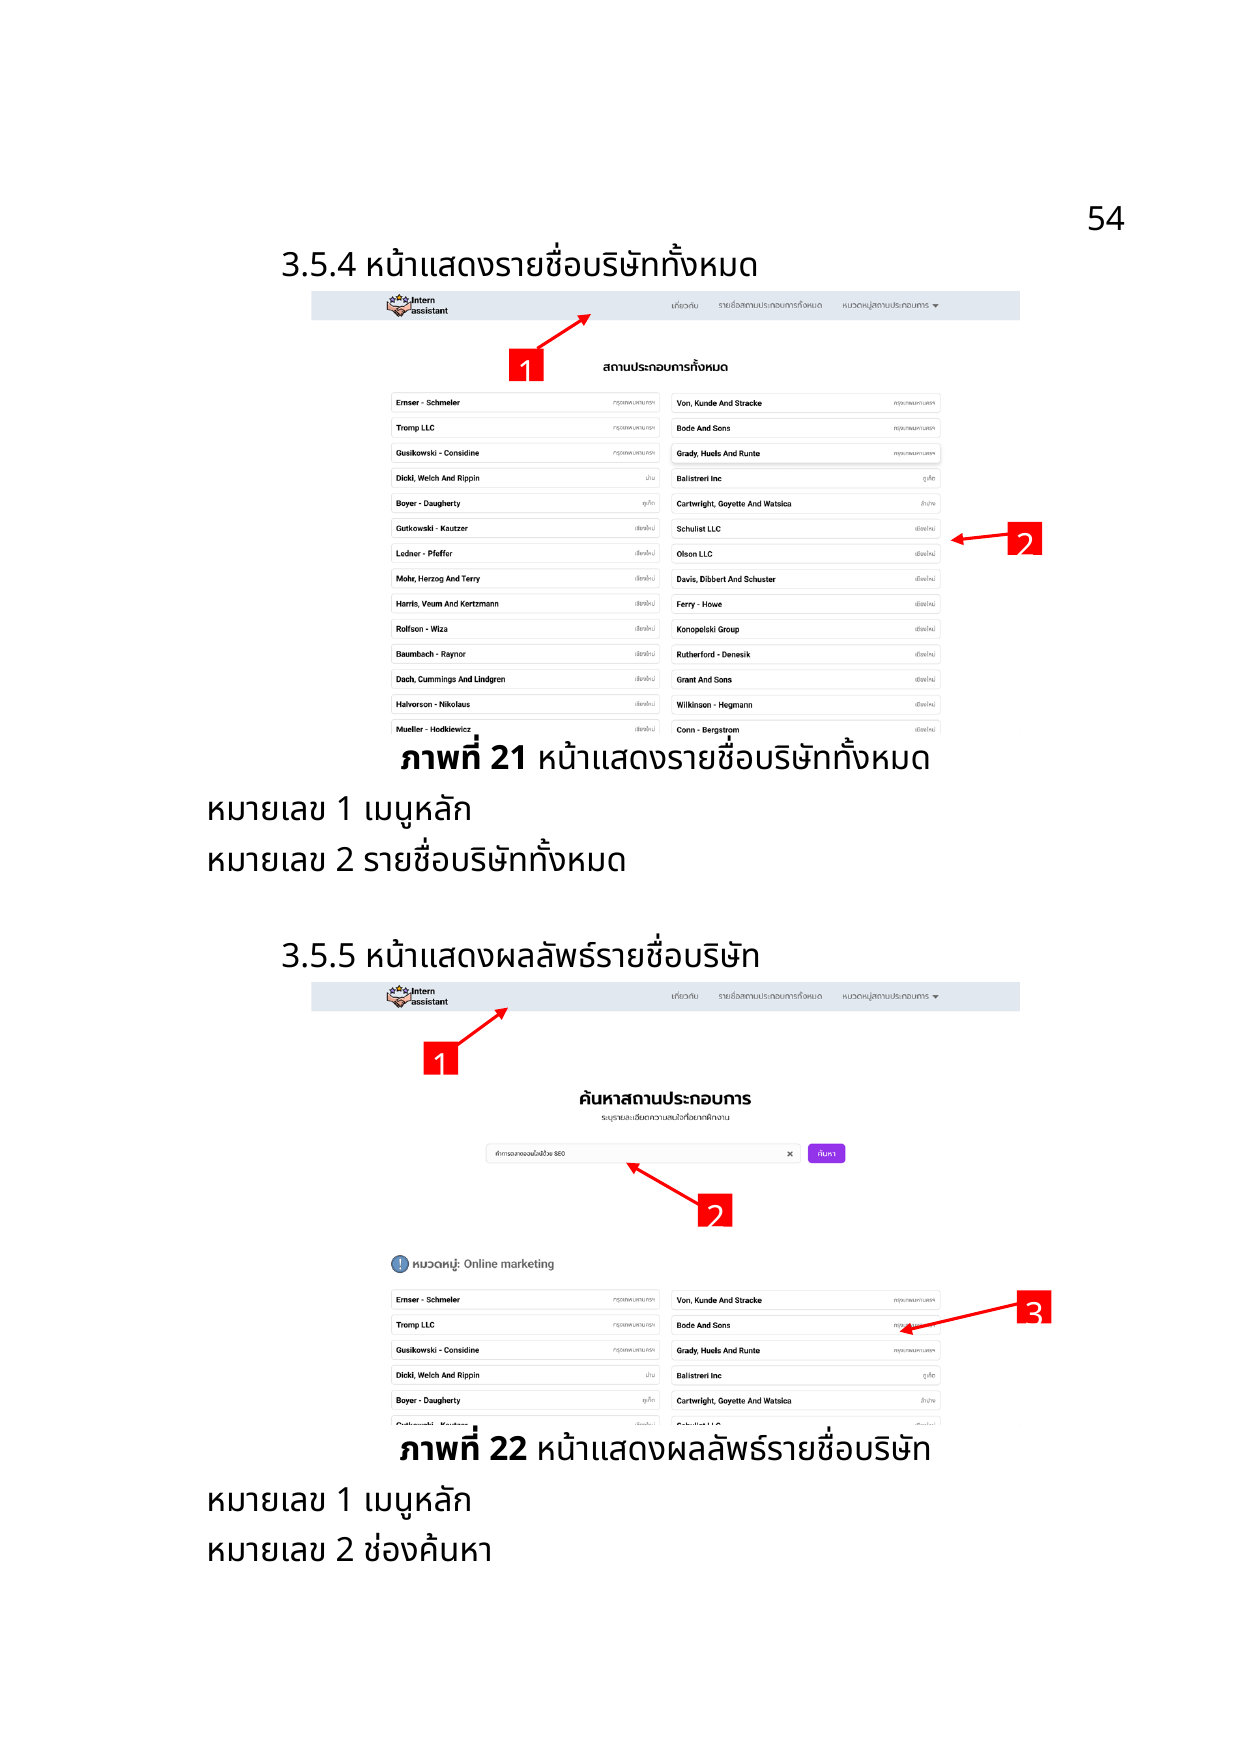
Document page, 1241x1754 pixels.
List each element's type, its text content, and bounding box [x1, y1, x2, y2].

picture [311, 982, 1020, 1425]
text หมายเลข 1 เมนูหลัก [206, 785, 1125, 835]
text ภาพที่ 21 หน้าแสดงรายชื่อบริษัททั้งหมด [206, 734, 1125, 785]
picture [311, 291, 1020, 734]
text ภาพที่ 22 หน้าแสดงผลลัพธ์รายชื่อบริษัท [206, 1425, 1125, 1476]
text หมายเลข 2 รายชื่อบริษัททั้งหมด [206, 835, 1125, 886]
text 3.5.5 หน้าแสดงผลลัพธ์รายชื่อบริษัท [206, 931, 1125, 982]
text หมายเลข 2 ช่องค้นหา [206, 1526, 1125, 1577]
text หมายเลข 1 เมนูหลัก [206, 1476, 1125, 1526]
text 3.5.4 หน้าแสดงรายชื่อบริษัททั้งหมด [206, 240, 1125, 291]
